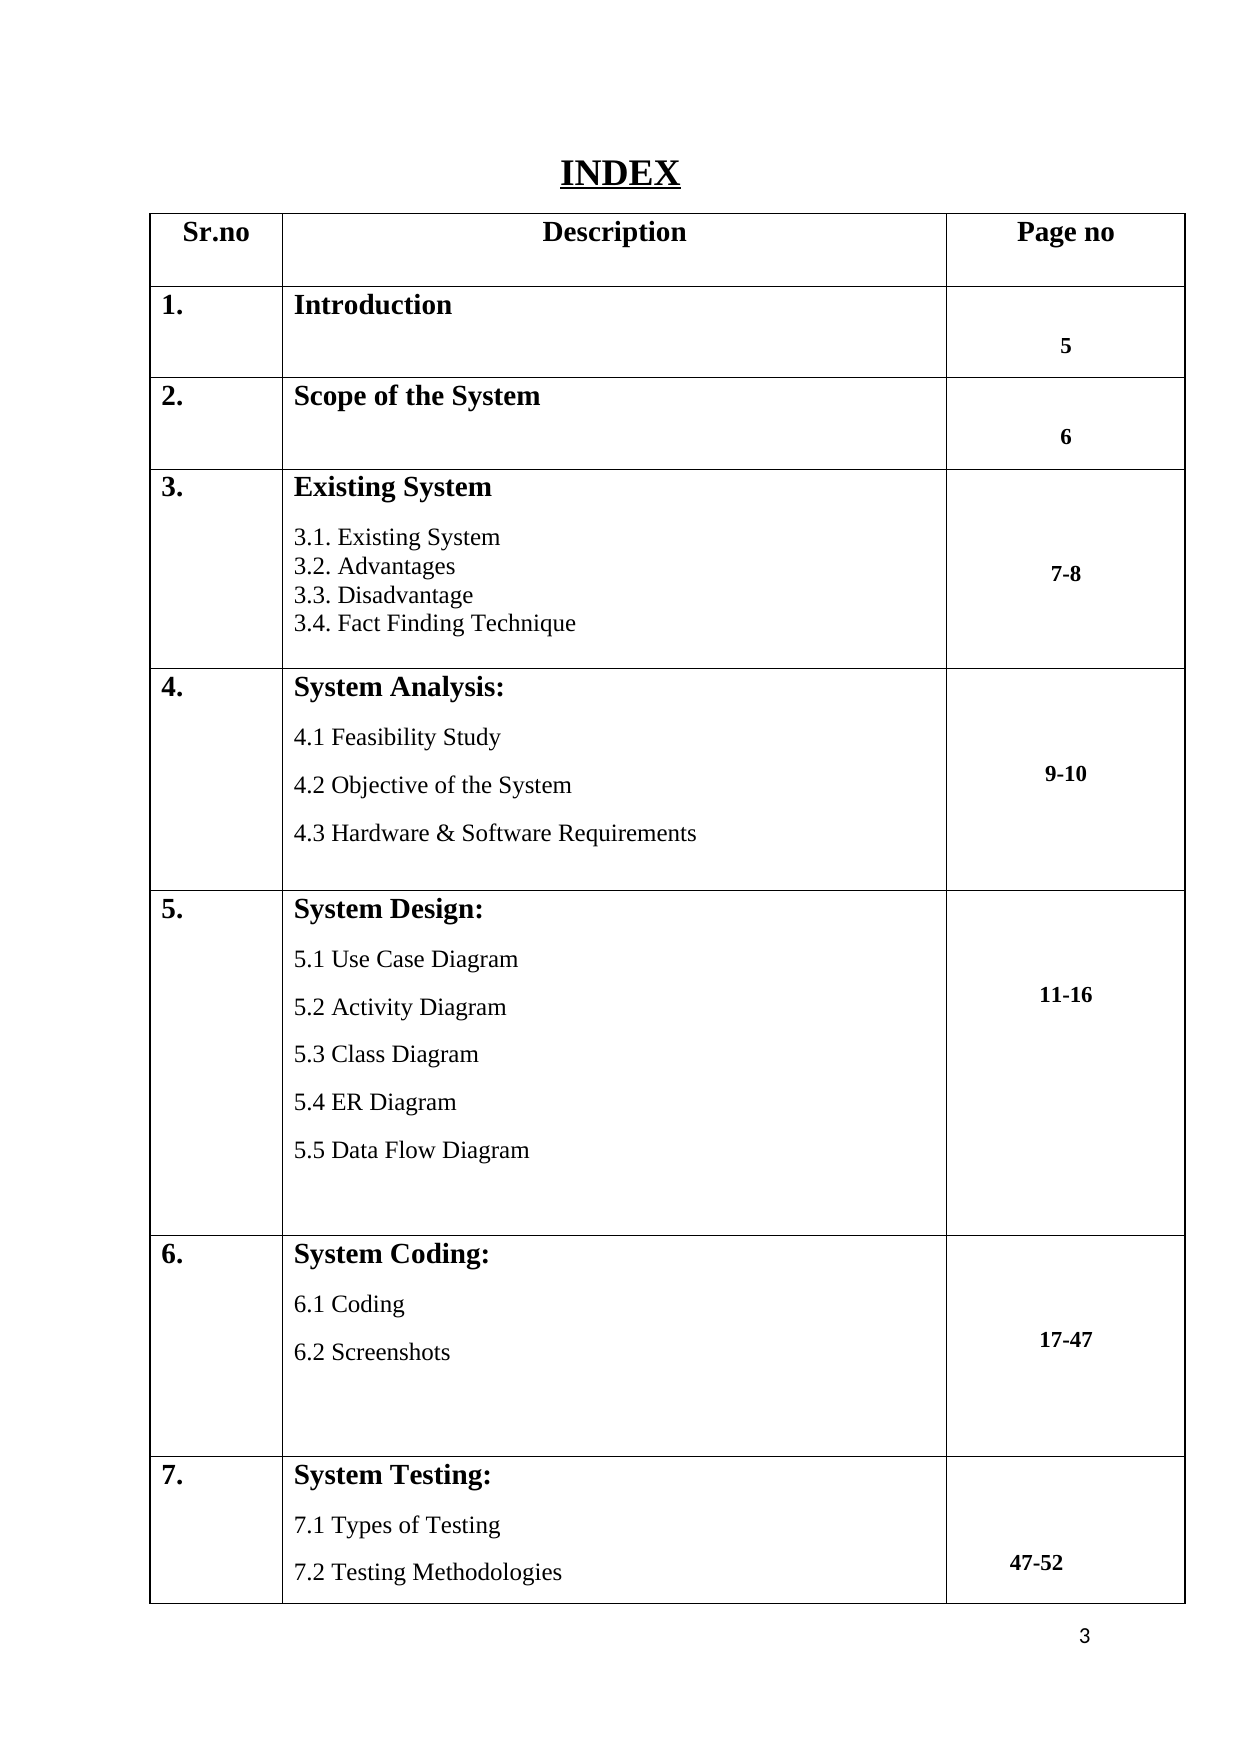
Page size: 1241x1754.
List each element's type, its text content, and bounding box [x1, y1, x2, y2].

table_header Description [283, 214, 946, 286]
table_cell 7-8 [947, 470, 1184, 668]
table_cell 5. [151, 891, 282, 1235]
table_cell System Design: 5.1 Use Case Diagram 5.2 Activity Diagram 5.3 Class Diagram 5.4 ER Diagram 5.5 Data Flow Diagram [283, 891, 946, 1235]
table_cell System Coding: 6.1 Coding 6.2 Screenshots [283, 1236, 946, 1456]
table_cell Introduction [283, 287, 946, 377]
table_cell 4. [151, 669, 282, 890]
table_cell 11-16 [947, 891, 1184, 1235]
table_cell 3. [151, 470, 282, 668]
table_cell Scope of the System [283, 378, 946, 468]
table_cell 2. [151, 378, 282, 468]
table_cell 7. [151, 1457, 282, 1603]
text INDEX [150, 150, 1090, 193]
table_cell 6. [151, 1236, 282, 1456]
table_cell Existing System 3.1. Existing System 3.2. Advantages 3.3. Disadvantage 3.4. Fact Finding Technique [283, 470, 946, 668]
table_header Sr.no [151, 214, 282, 286]
table_cell 17-47 [947, 1236, 1184, 1456]
table_cell 6 [947, 378, 1184, 468]
table_cell 47-52 [947, 1457, 1184, 1603]
table_header Page no [947, 214, 1184, 286]
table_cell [283, 1457, 946, 1603]
table_cell 5 [947, 287, 1184, 377]
table_cell 9-10 [947, 669, 1184, 890]
table_cell 1. [151, 287, 282, 377]
table_cell System Analysis: 4.1 Feasibility Study 4.2 Objective of the System 4.3 Hardware & Software Requirements [283, 669, 946, 890]
